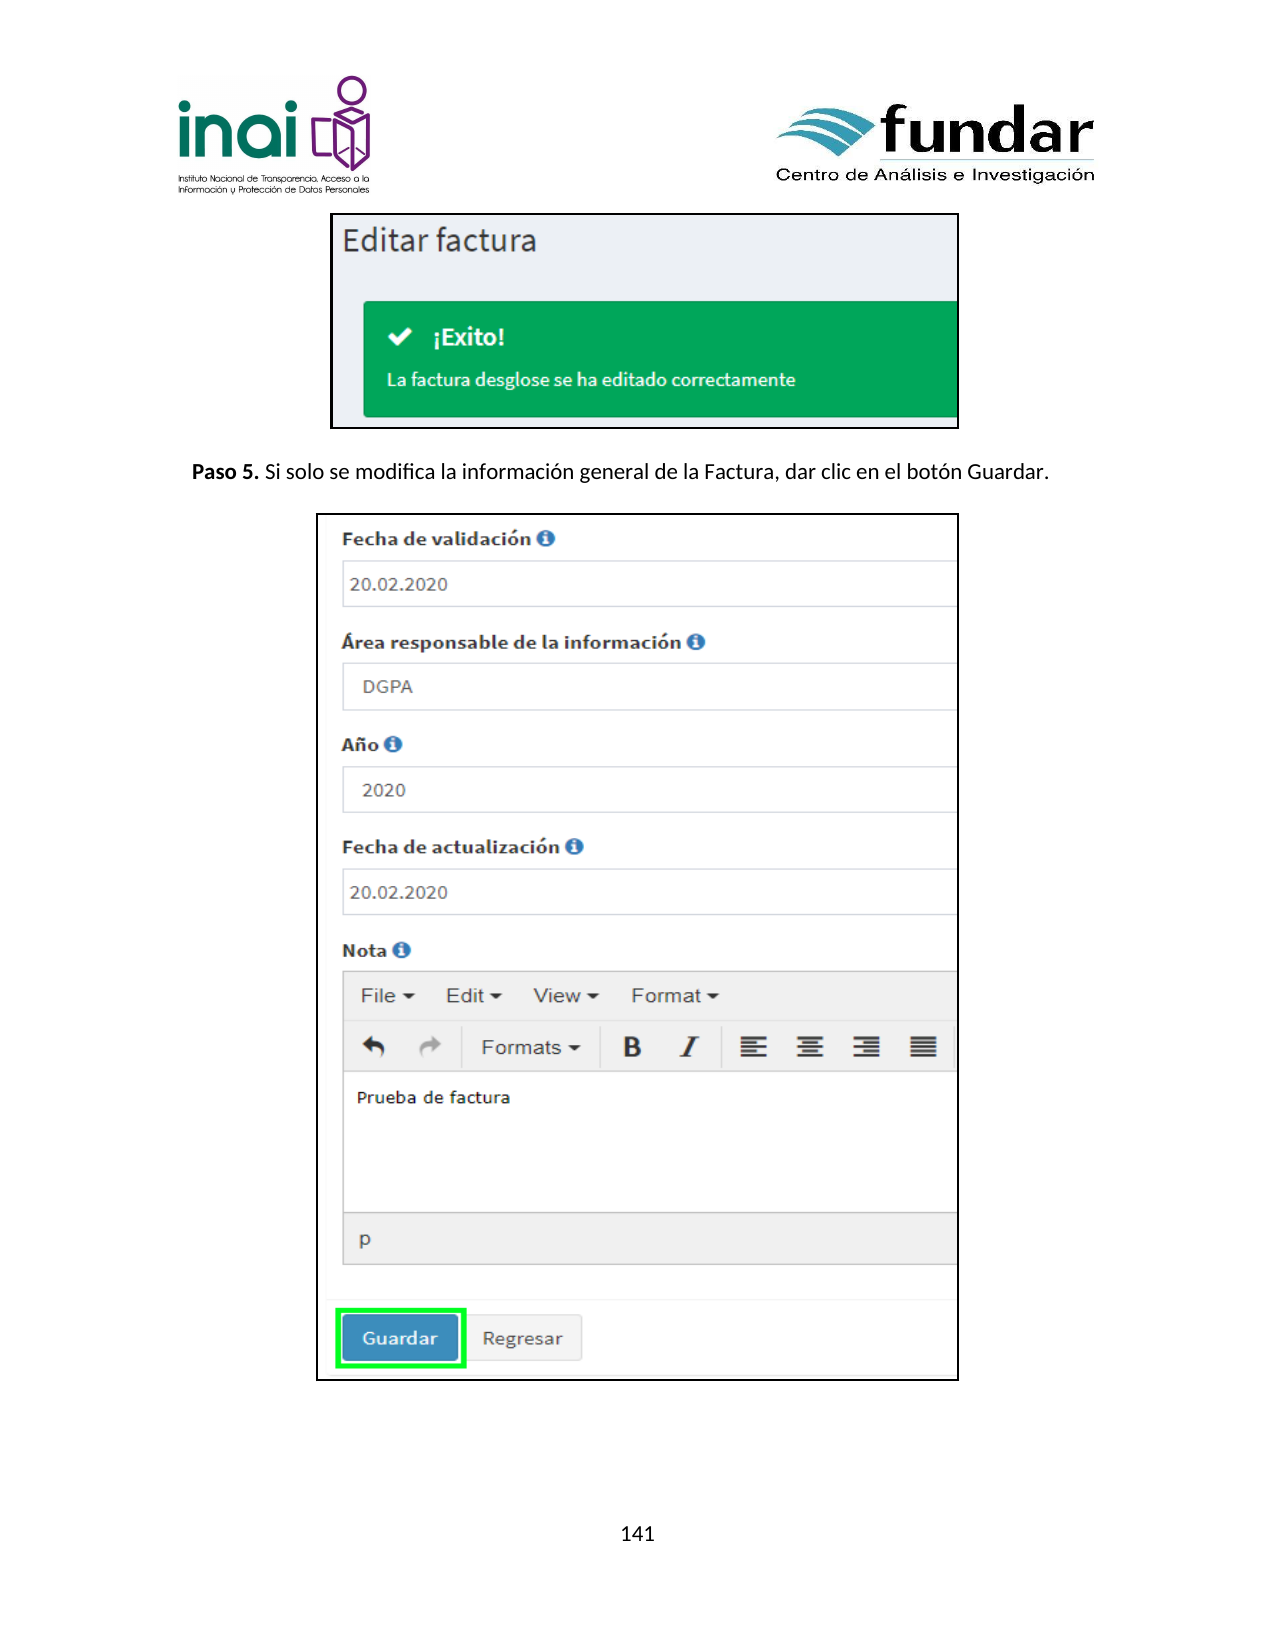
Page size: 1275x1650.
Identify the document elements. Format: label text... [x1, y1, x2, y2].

text Paso 5. Si solo se modifica la información general de la Factura, dar clic en el botón Guardar. [192, 457, 1098, 485]
picture [318, 515, 957, 1379]
picture [177, 75, 371, 195]
picture [333, 215, 957, 427]
picture [773, 100, 1099, 186]
